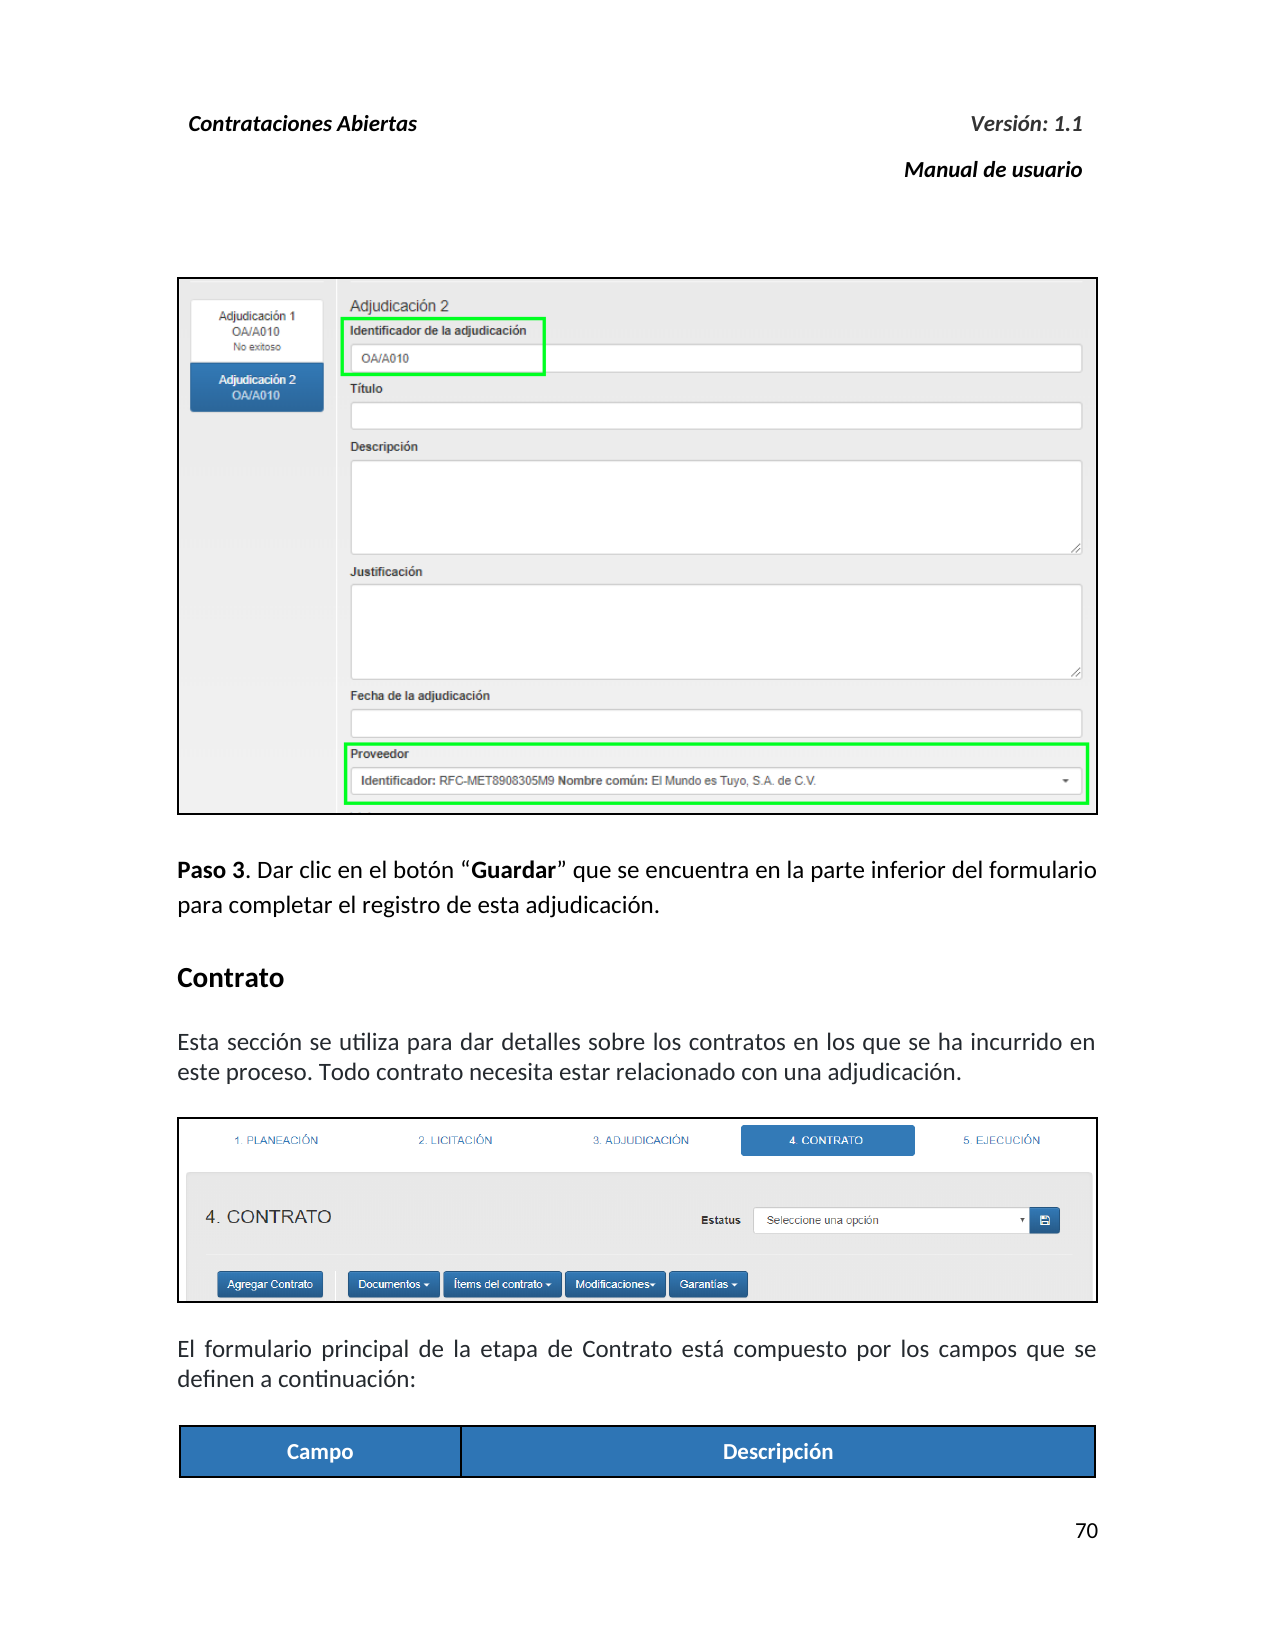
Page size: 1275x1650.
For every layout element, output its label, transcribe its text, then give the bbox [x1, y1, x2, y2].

text Esta sección se utiliza para dar detalles sobre los contratos en los que se ha incurrido en este proceso. Todo contrato necesita estar relacionado con una adjudicación. [177, 1026, 1098, 1087]
text El formulario principal de la etapa de Contrato está compuesto por los campos que se definen a continuación: [177, 1333, 1098, 1394]
picture [179, 279, 1096, 813]
subtitle Contrato [177, 959, 1098, 995]
table_header Descripción [462, 1427, 1094, 1476]
picture [179, 1119, 1096, 1301]
text Paso 3. Dar clic en el botón “Guardar” que se encuentra en la parte inferior del formulario para completar el registro de esta adjudicación. [177, 854, 1098, 919]
table_header Campo [181, 1427, 460, 1476]
